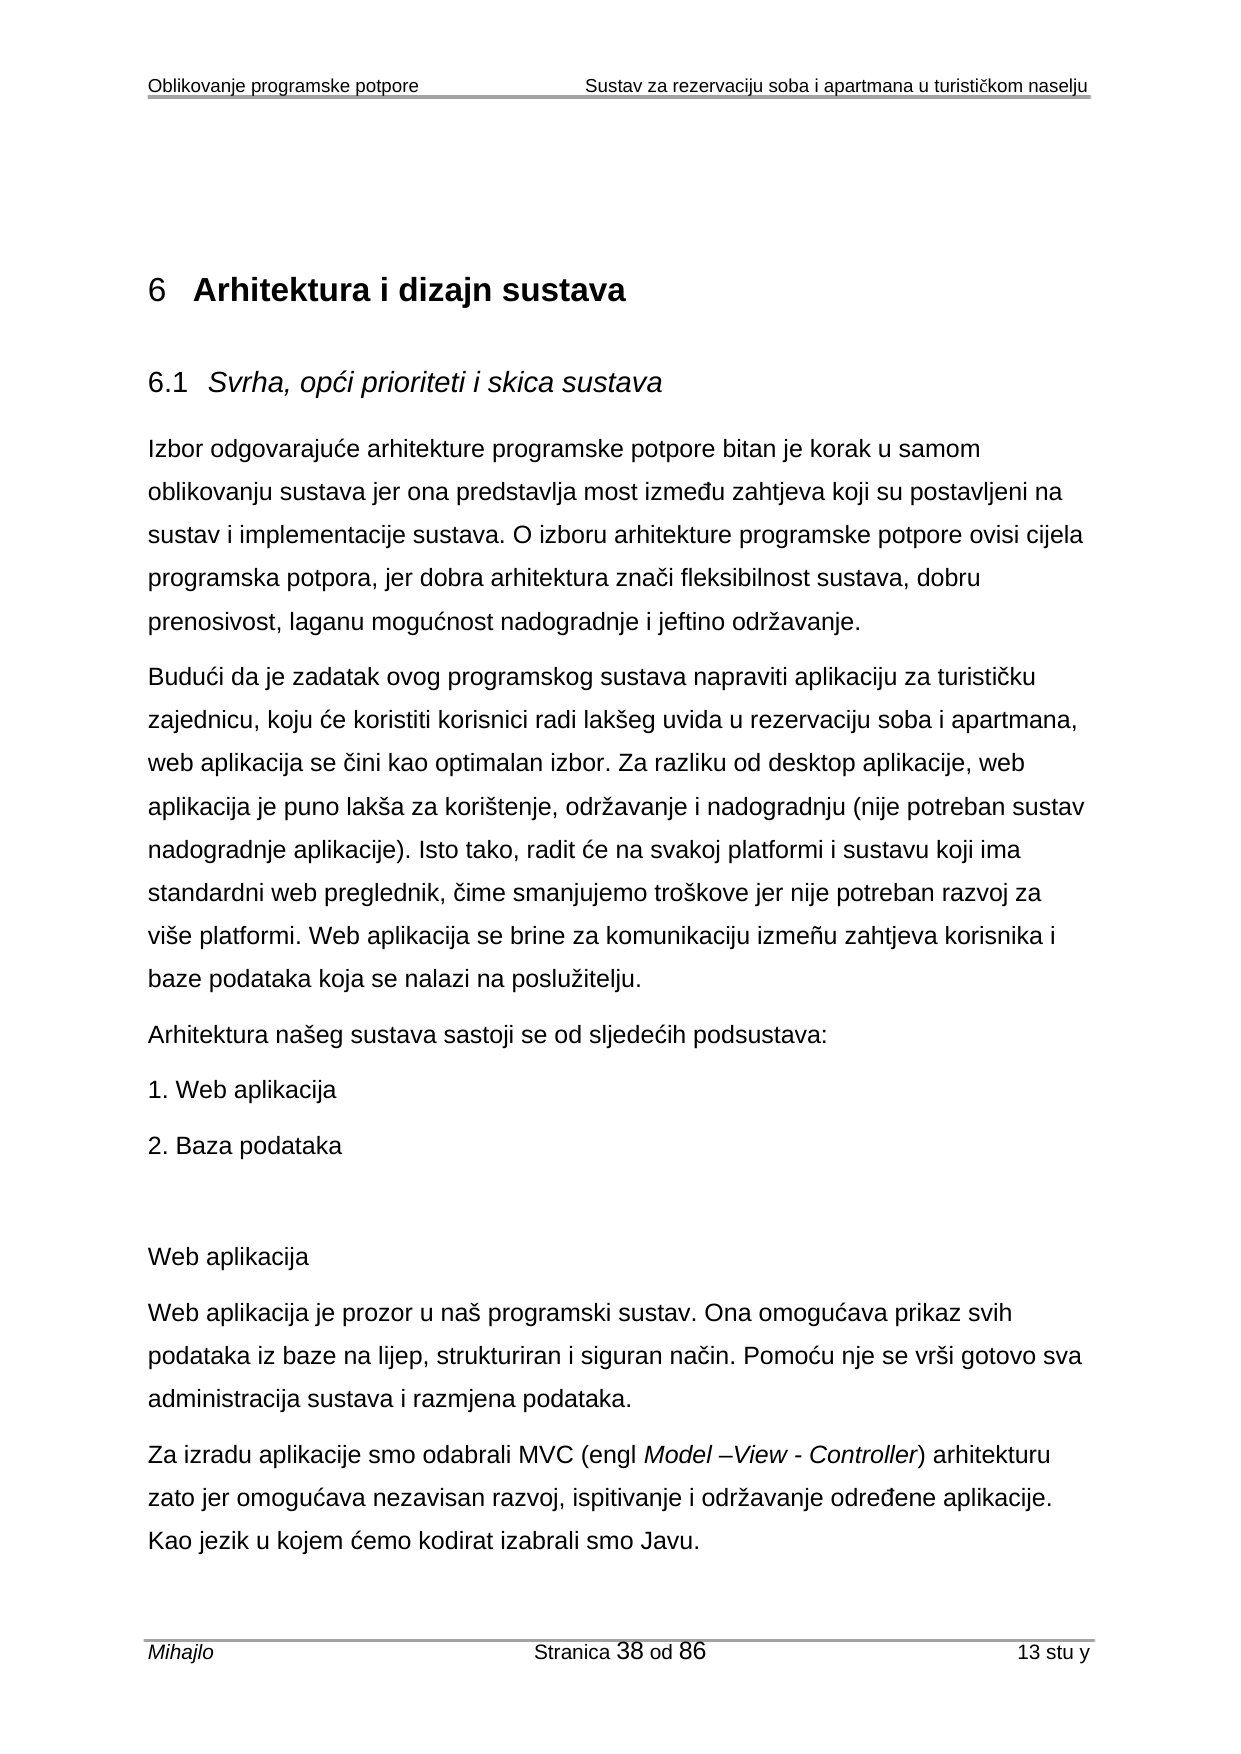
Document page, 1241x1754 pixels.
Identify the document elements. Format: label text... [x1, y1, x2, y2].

text Izbor odgovarajuće arhitekture programske potpore bitan je korak u samom oblikovanju sustava jer ona predstavlja most između zahtjeva koji su postavljeni na sustav i implementacije sustava. O izboru arhitekture programske potpore ovisi cijela programska potpora, jer dobra arhitektura znači fleksibilnost sustava, dobru prenosivost, laganu mogućnost nadogradnje i jeftino održavanje. [148, 434, 1093, 635]
picture [147, 95, 1092, 99]
text Web aplikacija je prozor u naš programski sustav. Ona omogućava prikaz svih podataka iz baze na lijep, strukturiran i siguran način. Pomoću nje se vrši gotovo sva administracija sustava i razmjena podataka. [148, 1298, 1093, 1413]
text Arhitektura našeg sustava sastoji se od sljedećih podsustava: [148, 1020, 1093, 1048]
text 2. Baza podataka [148, 1131, 1093, 1160]
subtitle Arhitektura i dizajn sustava [148, 270, 1093, 308]
text Web aplikacija [148, 1242, 1093, 1271]
subtitle Svrha, opći prioriteti i skica sustava [148, 365, 1093, 398]
text 1. Web aplikacija [148, 1075, 1093, 1104]
text Budući da je zadatak ovog programskog sustava napraviti aplikaciju za turističku zajednicu, koju će koristiti korisnici radi lakšeg uvida u rezervaciju soba i apartmana, web aplikacija se čini kao optimalan izbor. Za razliku od desktop aplikacije, web aplikacija je puno lakša za korištenje, održavanje i nadogradnju (nije potreban sustav nadogradnje aplikacije). Isto tako, radit će na svakoj platformi i sustavu koji ima standardni web preglednik, čime smanjujemo troškove jer nije potreban razvoj za više platformi. Web aplikacija se brine za komunikaciju izmeñu zahtjeva korisnika i baze podataka koja se nalazi na poslužitelju. [148, 662, 1093, 993]
text Za izradu aplikacije smo odabrali MVC (engl Model –View - Controller) arhitekturu zato jer omogućava nezavisan razvoj, ispitivanje i održavanje određene aplikacije. Kao jezik u kojem ćemo kodirat izabrali smo Javu. [148, 1440, 1093, 1555]
